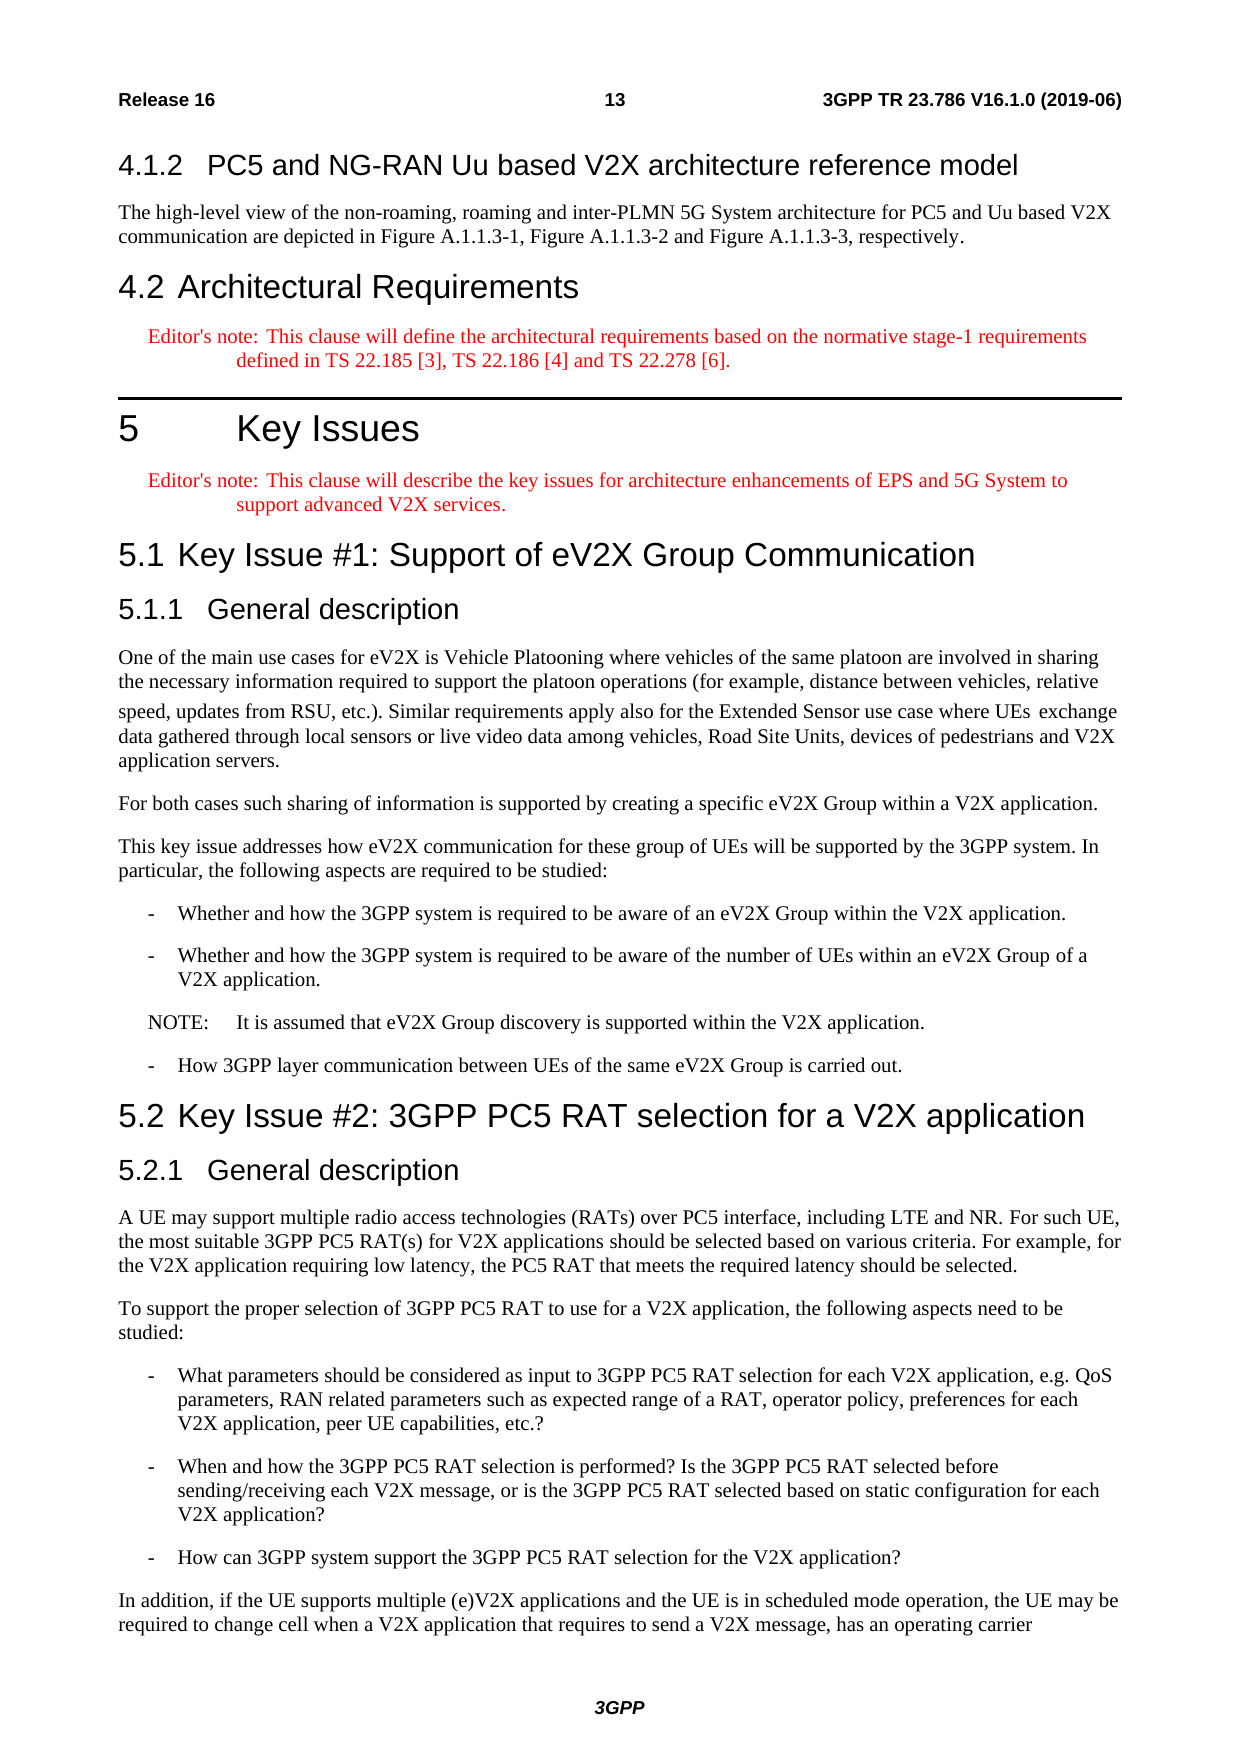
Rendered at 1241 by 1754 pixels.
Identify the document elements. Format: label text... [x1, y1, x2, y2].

subtitle 5.2.1 General description [118, 1153, 1122, 1187]
text Editor's note: This clause will describe the key issues for architecture enhancements of EPS and 5G System to support advanced V2X services. [148, 468, 1122, 516]
text - When and how the 3GPP PC5 RAT selection is performed? Is the 3GPP PC5 RAT selected before sending/receiving each V2X message, or is the 3GPP PC5 RAT selected based on static configuration for each V2X application? [148, 1454, 1122, 1526]
subtitle 5.1 Key Issue #1: Support of eV2X Group Communication [118, 535, 1122, 573]
text A UE may support multiple radio access technologies (RATs) over PC5 interface, including LTE and NR. For such UE, the most suitable 3GPP PC5 RAT(s) for V2X applications should be selected based on various criteria. For example, for the V2X application requiring low latency, the PC5 RAT that meets the required latency should be selected. [118, 1205, 1122, 1277]
text This key issue addresses how eV2X communication for these group of UEs will be supported by the 3GPP system. In particular, the following aspects are required to be studied: [118, 834, 1122, 882]
subtitle 5 Key Issues [118, 400, 1122, 449]
text To support the proper selection of 3GPP PC5 RAT to use for a V2X application, the following aspects need to be studied: [118, 1296, 1122, 1344]
subtitle 5.2 Key Issue #2: 3GPP PC5 RAT selection for a V2X application [118, 1096, 1122, 1134]
text One of the main use cases for eV2X is Vehicle Platooning where vehicles of the same platoon are involved in sharing the necessary information required to support the platoon operations (for example, distance between vehicles, relative speed, updates from RSU, etc.). Similar requirements apply also for the Extended Sensor use case where UEs exchange data gathered through local sensors or live video data among vehicles, Road Site Units, devices of pedestrians and V2X application servers. [118, 644, 1122, 772]
text NOTE: It is assumed that eV2X Group discovery is supported within the V2X application. [148, 1010, 1122, 1034]
text The high-level view of the non-roaming, roaming and inter-PLMN 5G System architecture for PC5 and Uu based V2X communication are depicted in Figure A.1.1.3-1, Figure A.1.1.3-2 and Figure A.1.1.3-3, respectively. [118, 200, 1122, 248]
subtitle 4.1.2 PC5 and NG-RAN Uu based V2X architecture reference model [118, 147, 1122, 181]
text - How 3GPP layer communication between UEs of the same eV2X Group is carried out. [148, 1053, 1122, 1077]
subtitle 5.1.1 General description [118, 592, 1122, 626]
text Editor's note: This clause will define the architectural requirements based on the normative stage-1 requirements defined in TS 22.185 [3], TS 22.186 [4] and TS 22.278 [6]. [148, 324, 1122, 372]
text - How can 3GPP system support the 3GPP PC5 RAT selection for the V2X application? [148, 1545, 1122, 1569]
text - Whether and how the 3GPP system is required to be aware of an eV2X Group within the V2X application. [148, 901, 1122, 924]
text - Whether and how the 3GPP system is required to be aware of the number of UEs within an eV2X Group of a V2X application. [148, 943, 1122, 991]
subtitle 4.2 Architectural Requirements [118, 267, 1122, 305]
text - What parameters should be considered as input to 3GPP PC5 RAT selection for each V2X application, e.g. QoS parameters, RAN related parameters such as expected range of a RAT, operator policy, preferences for each V2X application, peer UE capabilities, etc.? [148, 1363, 1122, 1435]
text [118, 1588, 1122, 1636]
text For both cases such sharing of information is supported by creating a specific eV2X Group within a V2X application. [118, 791, 1122, 815]
